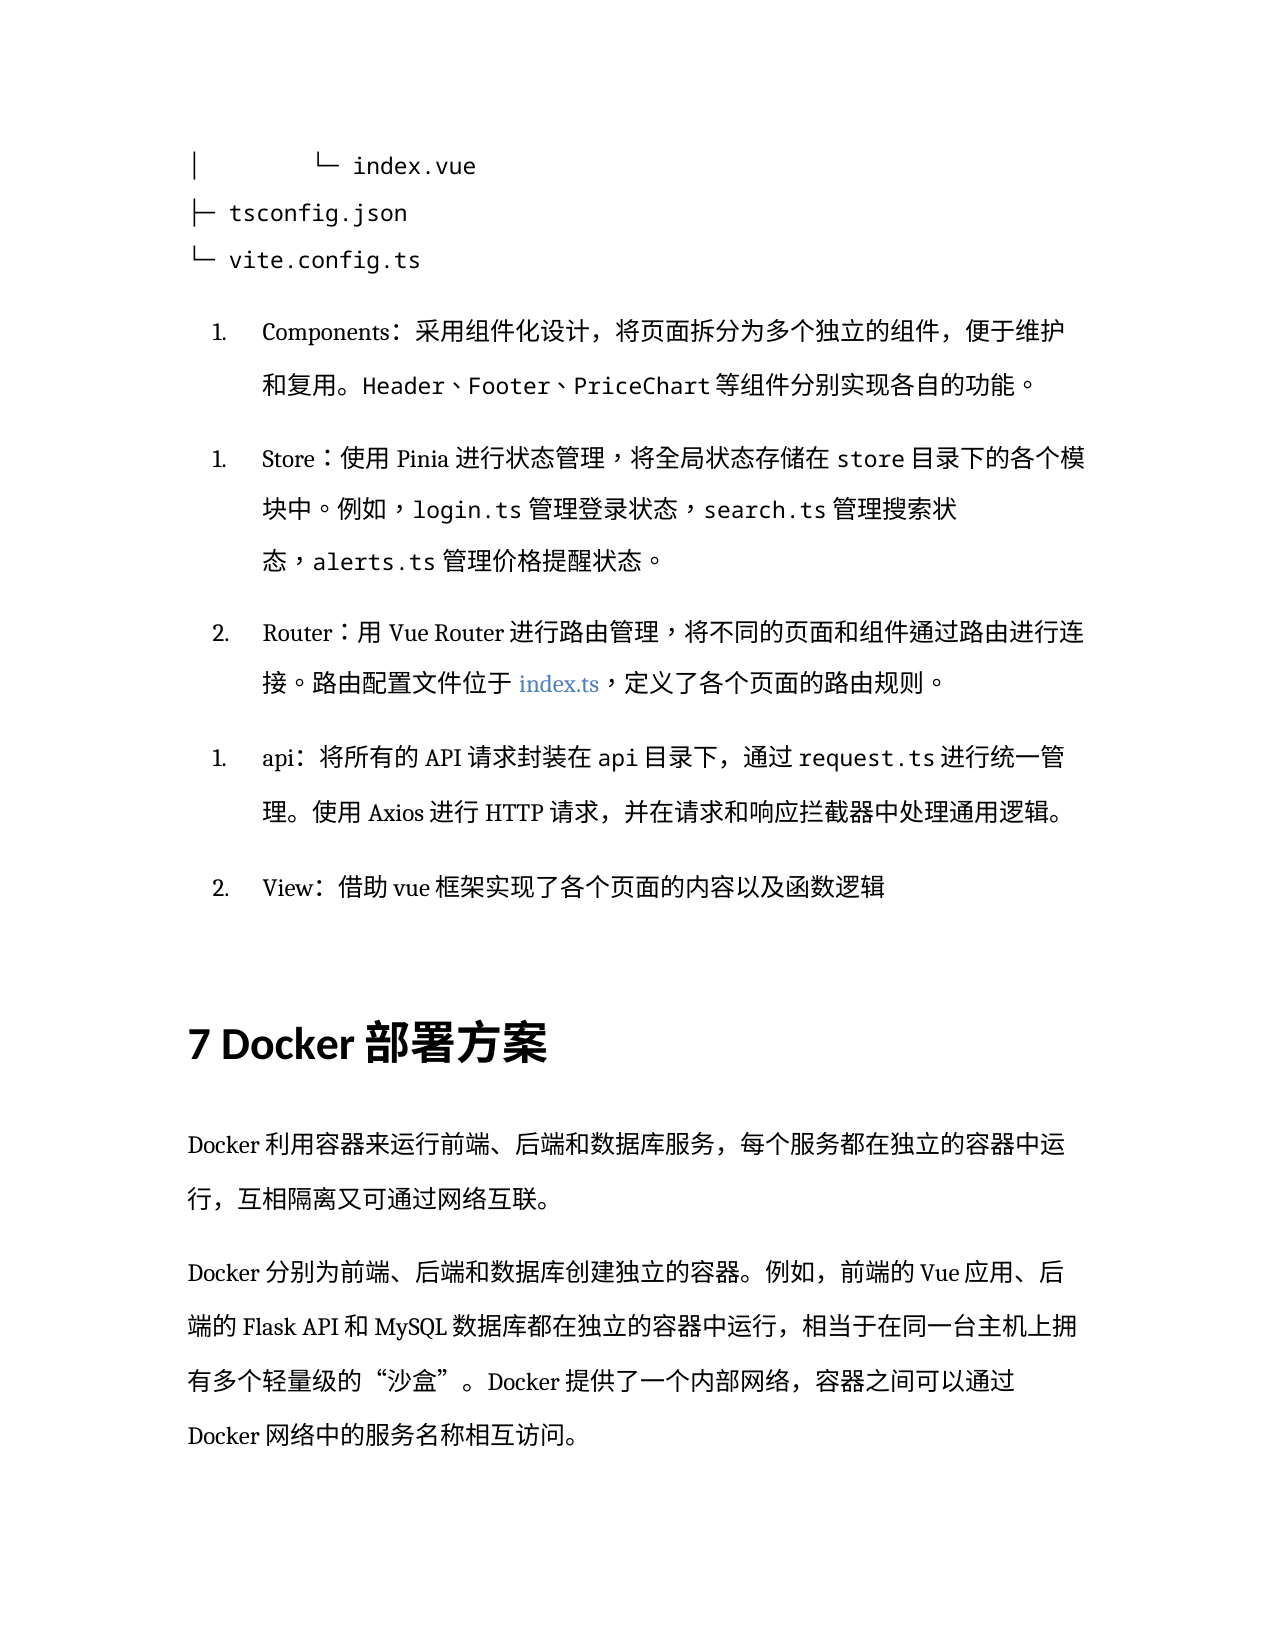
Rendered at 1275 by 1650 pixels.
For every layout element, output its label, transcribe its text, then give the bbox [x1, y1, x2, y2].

list Components：采用组件化设计，将页面拆分为多个独立的组件，便于维护和复用。Header、Footer、PriceChart等组件分别实现各自的功能。 [212, 311, 1087, 402]
list Router：用 Vue Router 进行路由管理，将不同的页面和组件通过路由进行连接。路由配置文件位于 index.ts，定义了各个页面的路由规则。 [212, 615, 1087, 700]
text Docker分别为前端、后端和数据库创建独立的容器。例如，前端的Vue应用、后端的Flask API和MySQL数据库都在独立的容器中运行，相当于在同一台主机上拥有多个轻量级的“沙盒”。Docker提供了一个内部网络，容器之间可以通过Docker网络中的服务名称相互访问。 [187, 1252, 1087, 1452]
list View：借助vue框架实现了各个页面的内容以及函数逻辑 [212, 867, 1087, 904]
list api：将所有的 API 请求封装在api目录下，通过request.ts进行统一管理。使用 Axios 进行 HTTP 请求，并在请求和响应拦截器中处理通用逻辑。 [212, 738, 1087, 828]
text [187, 150, 1087, 275]
text Docker利用容器来运行前端、后端和数据库服务，每个服务都在独立的容器中运行，互相隔离又可通过网络互联。 [187, 1125, 1087, 1216]
subtitle 7 Docker部署方案 [187, 1007, 1087, 1073]
list Store：使用 Pinia 进行状态管理，将全局状态存储在 store 目录下的各个模块中。例如，login.ts 管理登录状态，search.ts 管理搜索状态，alerts.ts 管理价格提醒状态。 [212, 441, 1087, 577]
